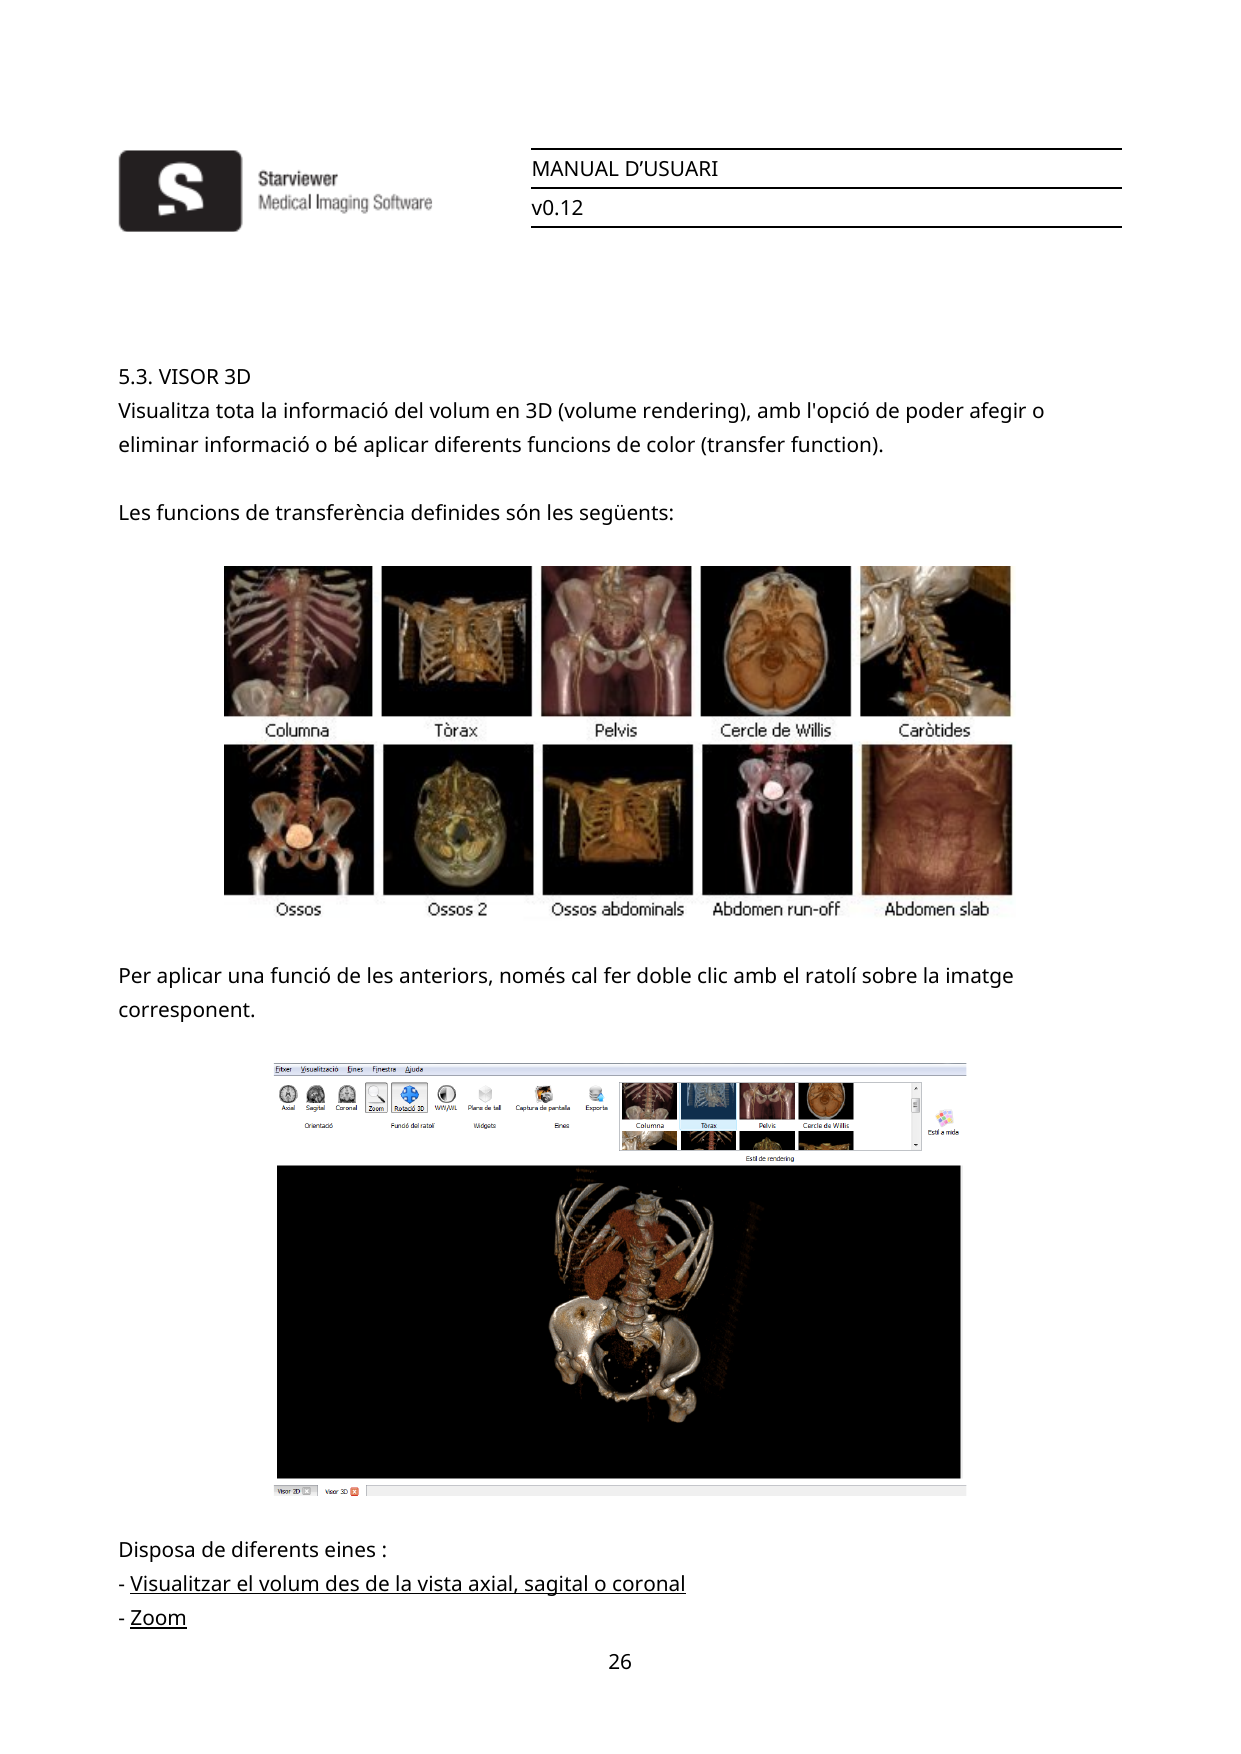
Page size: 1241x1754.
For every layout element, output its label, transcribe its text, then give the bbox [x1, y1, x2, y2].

subtitle Visor 3D [118, 362, 1122, 391]
text Les funcions de transferència definides són les següents: [118, 498, 1122, 527]
picture [224, 566, 1017, 922]
picture [273, 1063, 967, 1496]
text Visualitza tota la informació del volum en 3D (volume rendering), amb l'opció de poder afegir o eliminar informació o bé aplicar diferents funcions de color (transfer function). [118, 396, 1122, 459]
text - Visualitzar el volum des de la vista axial, sagital o coronal [118, 1569, 1122, 1597]
text Per aplicar una funció de les anteriors, només cal fer doble clic amb el ratolí sobre la imatge corresponent. [118, 961, 1122, 1023]
text - Zoom [118, 1603, 1122, 1631]
text Disposa de diferents eines : [118, 1535, 1122, 1563]
